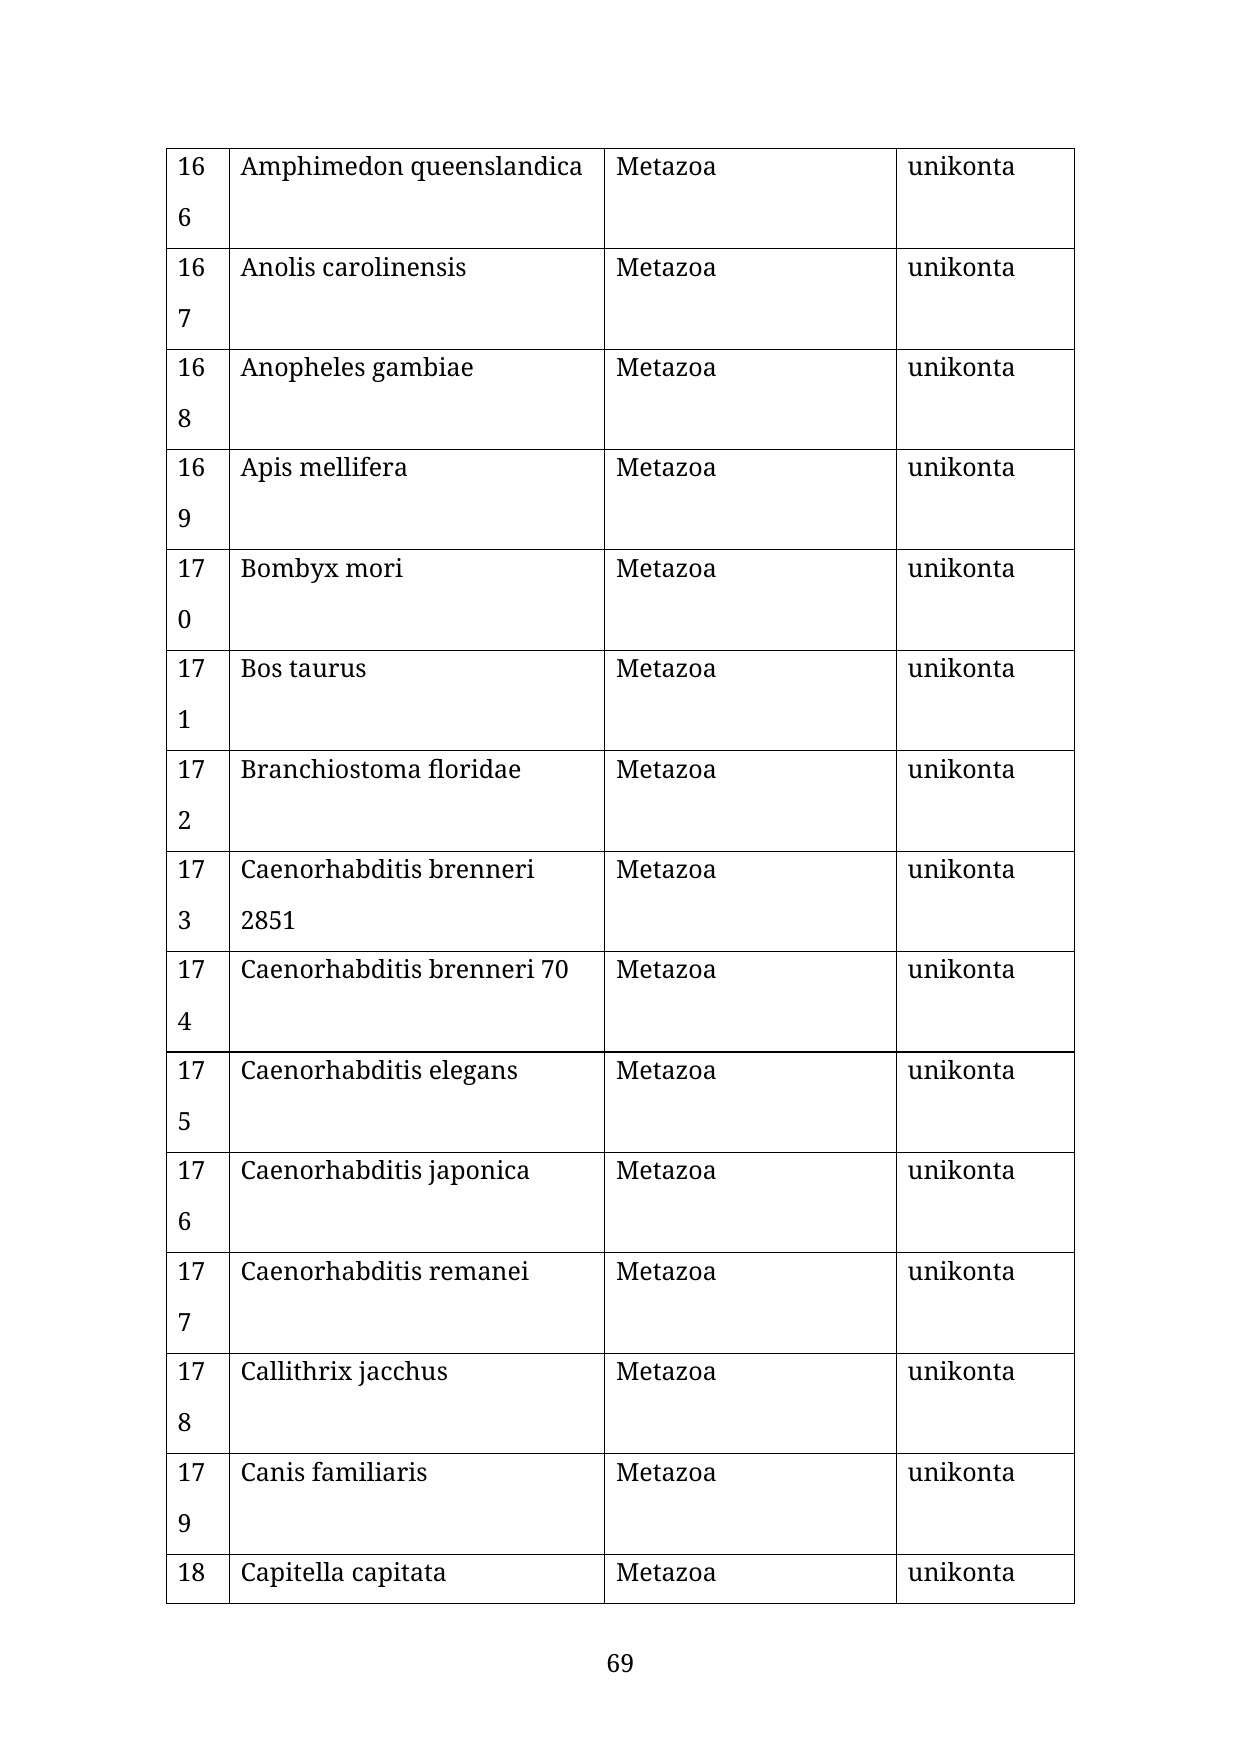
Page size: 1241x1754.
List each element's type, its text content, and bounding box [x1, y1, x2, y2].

table_cell 174 [167, 952, 229, 1051]
table_cell unikonta [897, 1153, 1074, 1252]
table_cell Metazoa [605, 550, 896, 650]
table_cell unikonta [897, 149, 1074, 248]
table_cell unikonta [897, 350, 1074, 449]
table_cell unikonta [897, 249, 1074, 348]
table_cell Anolis carolinensis [230, 249, 604, 348]
table_cell unikonta [897, 852, 1074, 951]
table_cell unikonta [897, 751, 1074, 851]
table_cell Metazoa [605, 1555, 896, 1603]
table_cell Metazoa [605, 1153, 896, 1252]
table_cell 166 [167, 149, 229, 248]
table_cell Metazoa [605, 1053, 896, 1152]
table_cell Callithrix jacchus [230, 1354, 604, 1453]
table_cell Caenorhabditis elegans [230, 1053, 604, 1152]
table_cell Bos taurus [230, 651, 604, 750]
table_cell unikonta [897, 1354, 1074, 1453]
table_cell Metazoa [605, 450, 896, 549]
table_cell 173 [167, 852, 229, 951]
table_cell Metazoa [605, 350, 896, 449]
table_cell Metazoa [605, 952, 896, 1051]
table_cell unikonta [897, 651, 1074, 750]
table_cell 177 [167, 1253, 229, 1353]
table_cell unikonta [897, 1555, 1074, 1603]
table_cell Apis mellifera [230, 450, 604, 549]
table_cell unikonta [897, 1253, 1074, 1353]
table_cell 178 [167, 1354, 229, 1453]
table_cell Caenorhabditis japonica [230, 1153, 604, 1252]
table_cell Anopheles gambiae [230, 350, 604, 449]
table_cell Branchiostoma floridae [230, 751, 604, 851]
table_cell 172 [167, 751, 229, 851]
table_cell Metazoa [605, 651, 896, 750]
table_cell 180 [167, 1555, 229, 1603]
table_cell Metazoa [605, 1454, 896, 1553]
table_cell unikonta [897, 1454, 1074, 1553]
table_cell Canis familiaris [230, 1454, 604, 1553]
table_cell Metazoa [605, 852, 896, 951]
table_cell Bombyx mori [230, 550, 604, 650]
table_cell Capitella capitata [230, 1555, 604, 1603]
table_cell 167 [167, 249, 229, 348]
table_cell 168 [167, 350, 229, 449]
table_cell Metazoa [605, 1253, 896, 1353]
table_cell Caenorhabditis brenneri 2851 [230, 852, 604, 951]
table_cell 169 [167, 450, 229, 549]
table_cell Amphimedon queenslandica [230, 149, 604, 248]
table_cell 171 [167, 651, 229, 750]
table_cell 170 [167, 550, 229, 650]
table_cell unikonta [897, 550, 1074, 650]
table_cell Metazoa [605, 751, 896, 851]
table_cell unikonta [897, 1053, 1074, 1152]
table_cell unikonta [897, 952, 1074, 1051]
table_cell unikonta [897, 450, 1074, 549]
table_cell 175 [167, 1053, 229, 1152]
table_cell 179 [167, 1454, 229, 1553]
table_cell 176 [167, 1153, 229, 1252]
table_cell Metazoa [605, 249, 896, 348]
table_cell Caenorhabditis brenneri 70 [230, 952, 604, 1051]
table_cell Metazoa [605, 1354, 896, 1453]
table_cell Metazoa [605, 149, 896, 248]
table_cell Caenorhabditis remanei [230, 1253, 604, 1353]
